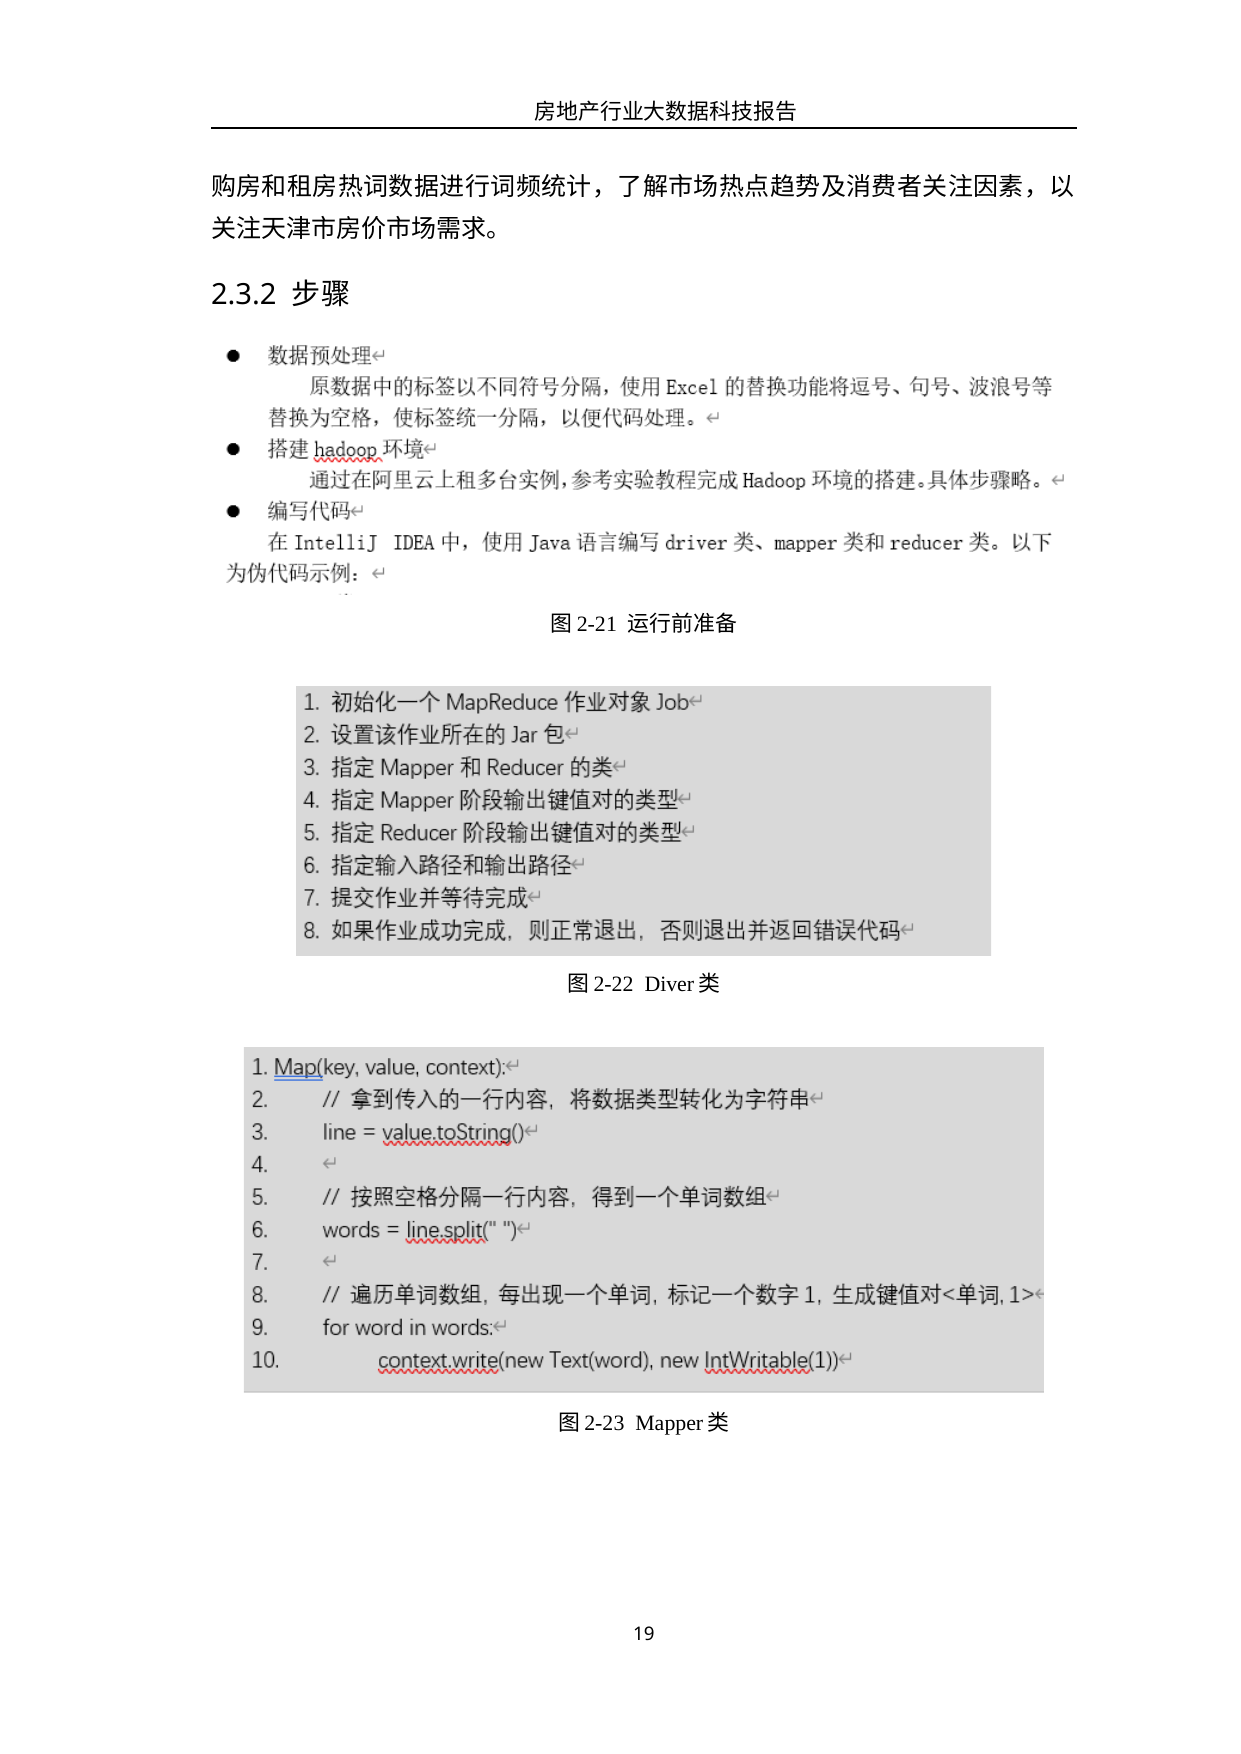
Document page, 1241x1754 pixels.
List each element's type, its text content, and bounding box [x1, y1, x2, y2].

text 图2-21 运行前准备 [211, 606, 1077, 637]
subtitle 2.3.2 步骤 [211, 271, 1077, 313]
text 图2-23 Mapper类 [211, 1404, 1077, 1436]
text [211, 162, 1077, 246]
picture [296, 686, 992, 956]
text 图2-22 Diver类 [211, 966, 1077, 998]
picture [243, 1047, 1044, 1394]
picture [211, 338, 1077, 595]
